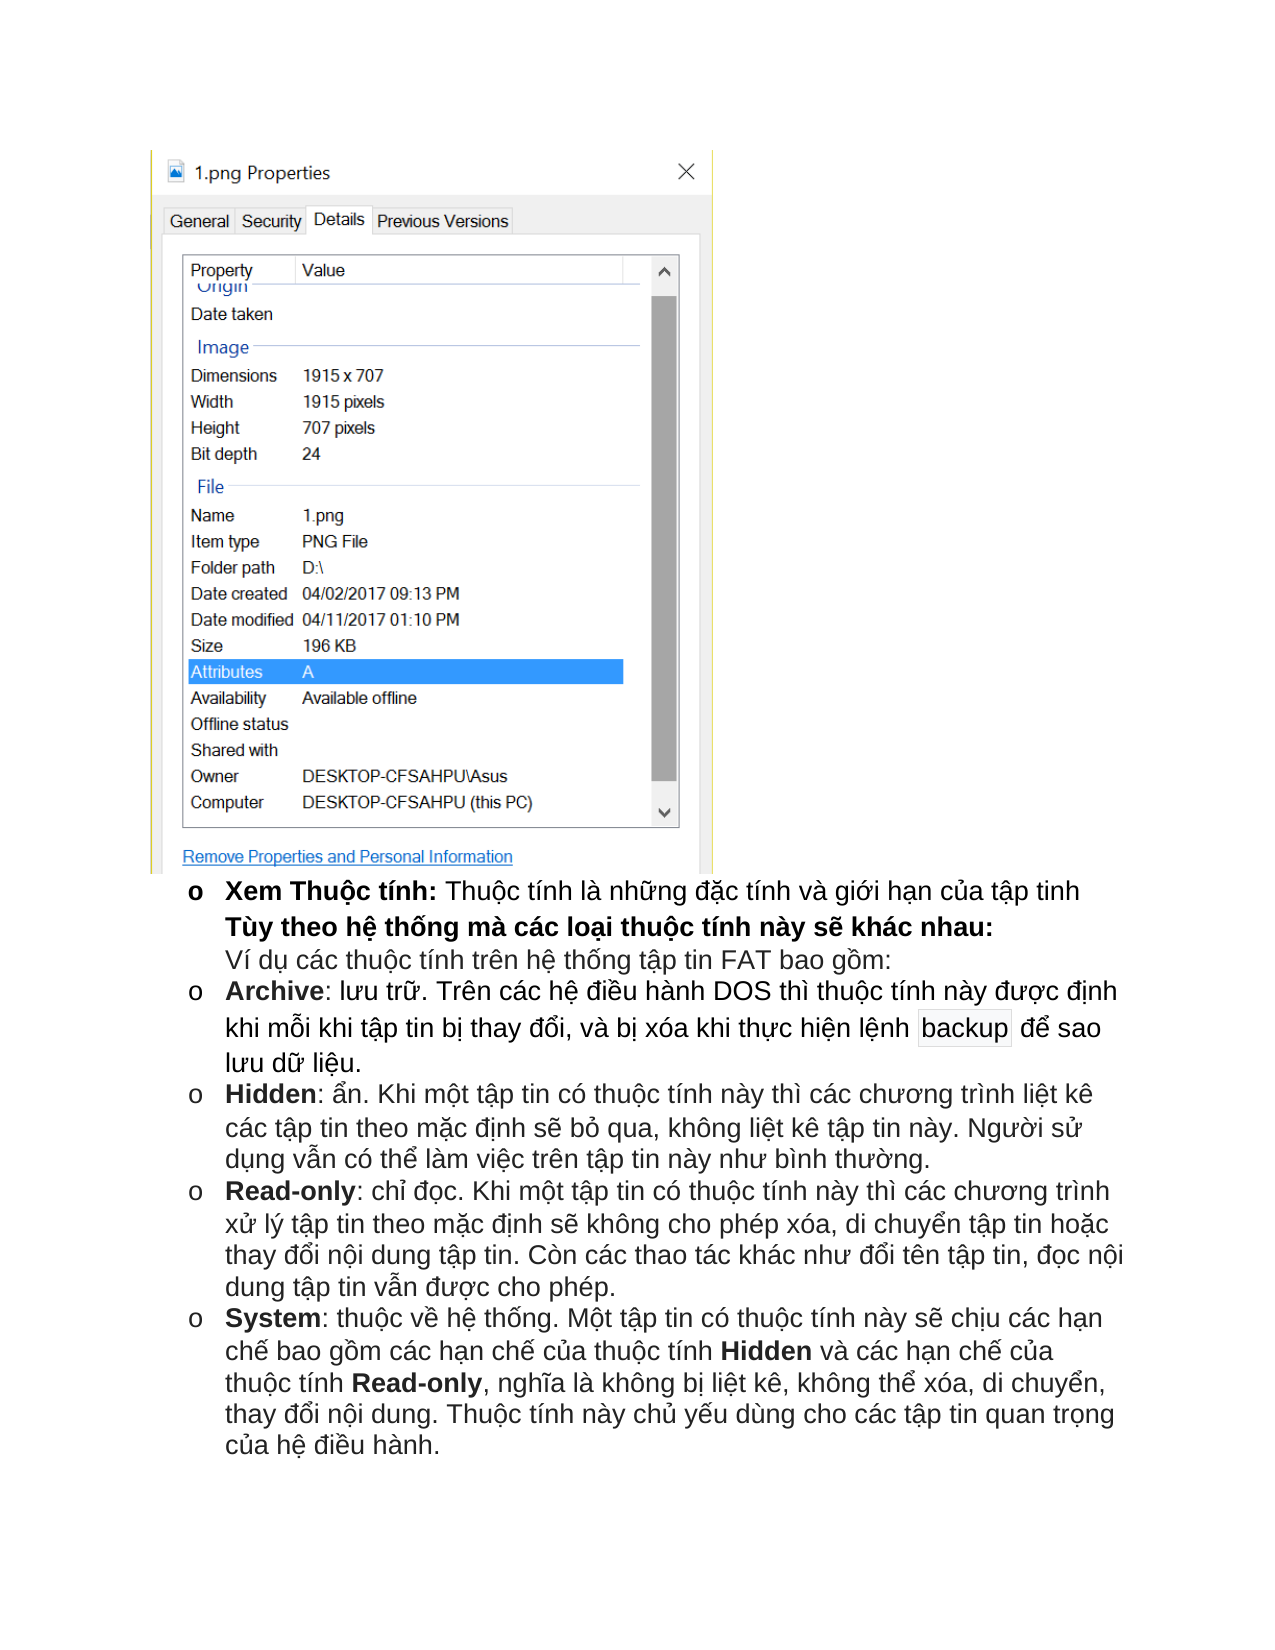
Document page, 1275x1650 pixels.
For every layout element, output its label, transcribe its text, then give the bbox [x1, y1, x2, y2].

list Hidden: ẩn. Khi một tập tin có thuộc tính này thì các chương trình liệt kê các tập tin theo mặc định sẽ bỏ qua, không liệt kê tập tin này. Người sử dụng vẫn có thể làm việc trên tập tin này như bình thường. [187, 1078, 1125, 1174]
list Tùy theo hệ thống mà các loại thuộc tính này sẽ khác nhau: [225, 911, 1125, 942]
picture [150, 150, 713, 874]
list Read-only: chỉ đọc. Khi một tập tin có thuộc tính này thì các chương trình xử lý tập tin theo mặc định sẽ không cho phép xóa, di chuyển tập tin hoặc thay đổi nội dung tập tin. Còn các thao tác khác như đổi tên tập tin, đọc nội dung tập tin vẫn được cho phép. [187, 1174, 1125, 1302]
list Xem Thuộc tính: Thuộc tính là những đặc tính và giới hạn của tập tinh [187, 875, 1125, 909]
list System: thuộc về hệ thống. Một tập tin có thuộc tính này sẽ chịu các hạn chế bao gồm các hạn chế của thuộc tính Hidden và các hạn chế của thuộc tính Read-only, nghĩa là không bị liệt kê, không thể xóa, di chuyển, thay đổi nội dung. Thuộc tính này chủ yếu dùng cho các tập tin quan trọng của hệ điều hành. [187, 1302, 1125, 1460]
text Ví dụ các thuộc tính trên hệ thống tập tin FAT bao gồm: [150, 944, 1125, 975]
list Archive: lưu trữ. Trên các hệ điều hành DOS thì thuộc tính này được định khi mỗi khi tập tin bị thay đổi, và bị xóa khi thực hiện lệnh backup để sao lưu dữ liệu. [187, 975, 1125, 1078]
